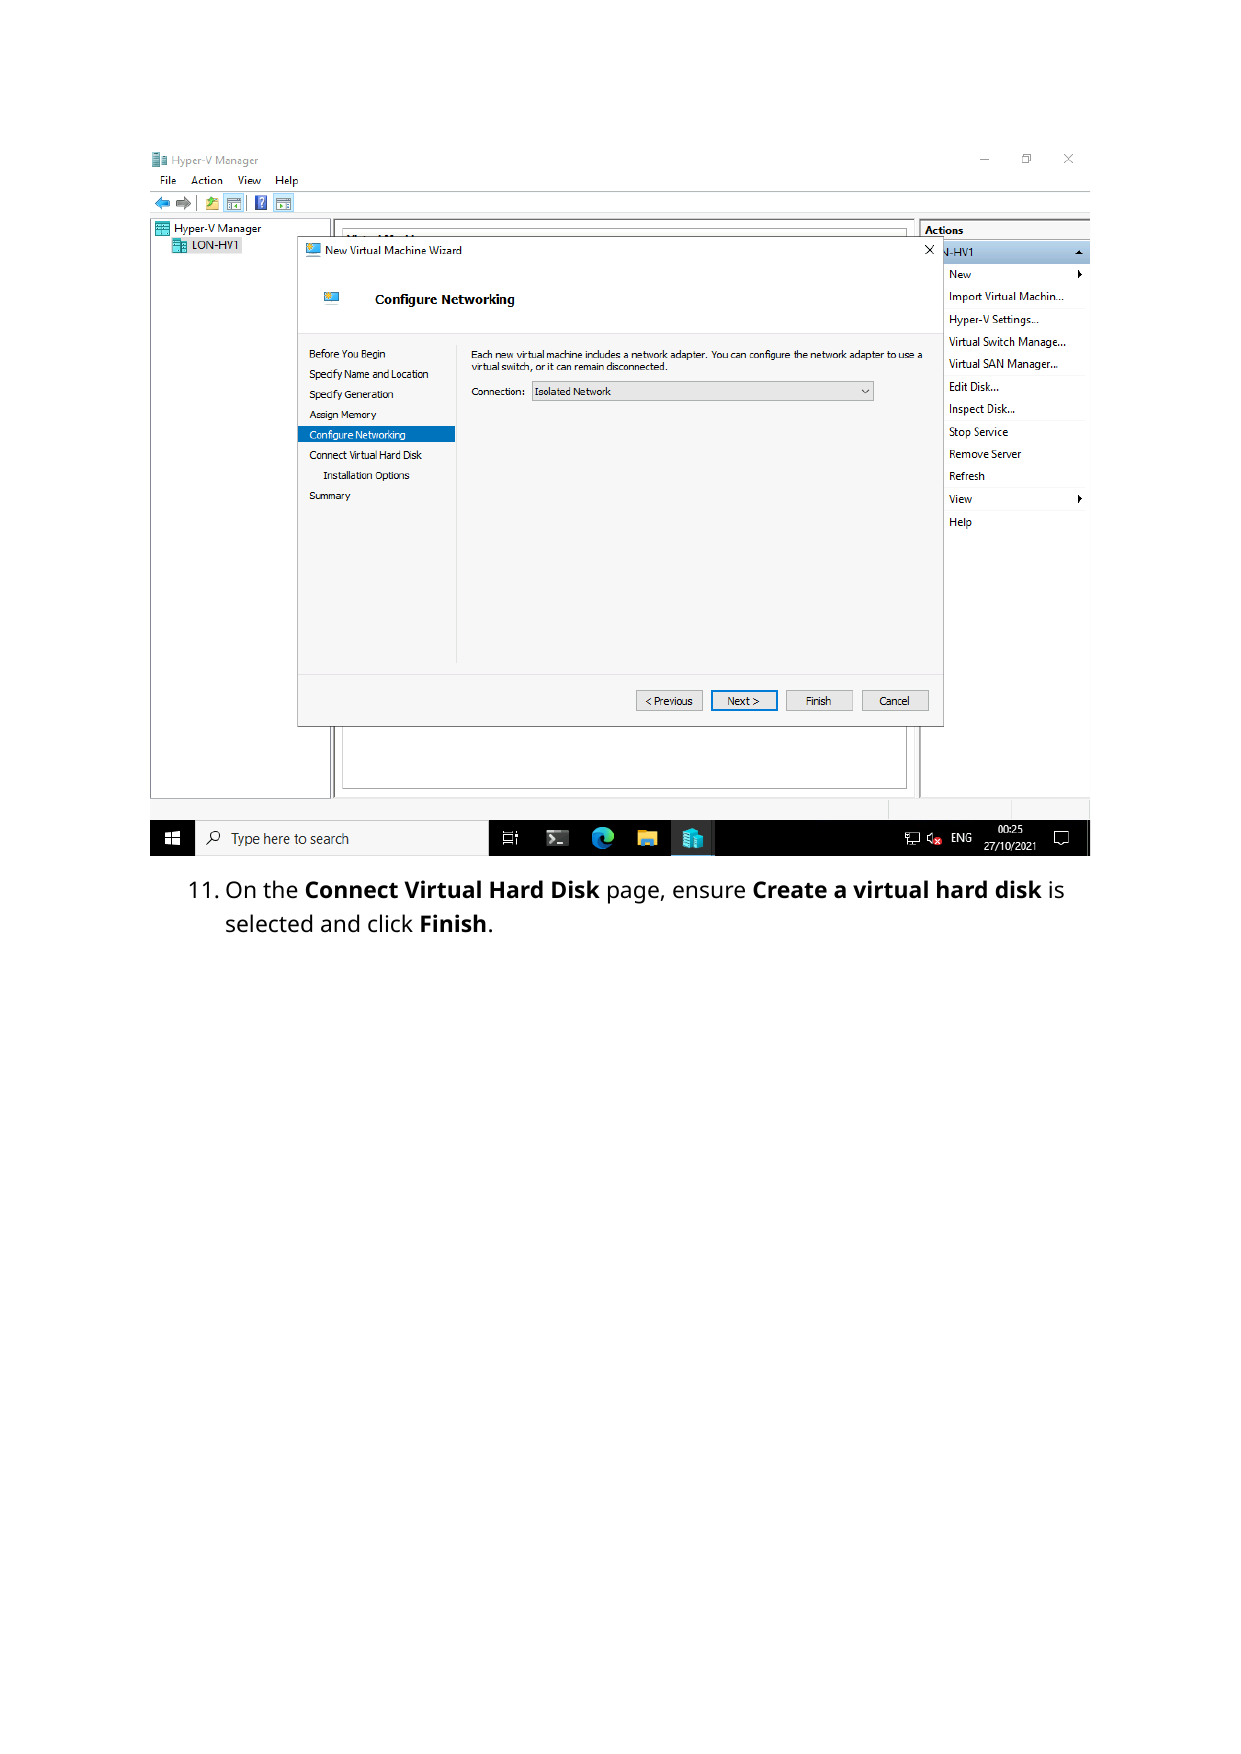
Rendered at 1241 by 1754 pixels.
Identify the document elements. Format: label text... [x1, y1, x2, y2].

picture [150, 150, 1091, 856]
list On the Connect Virtual Hard Disk page, ensure Create a virtual hard disk is selected and click Finish. [187, 874, 1090, 939]
